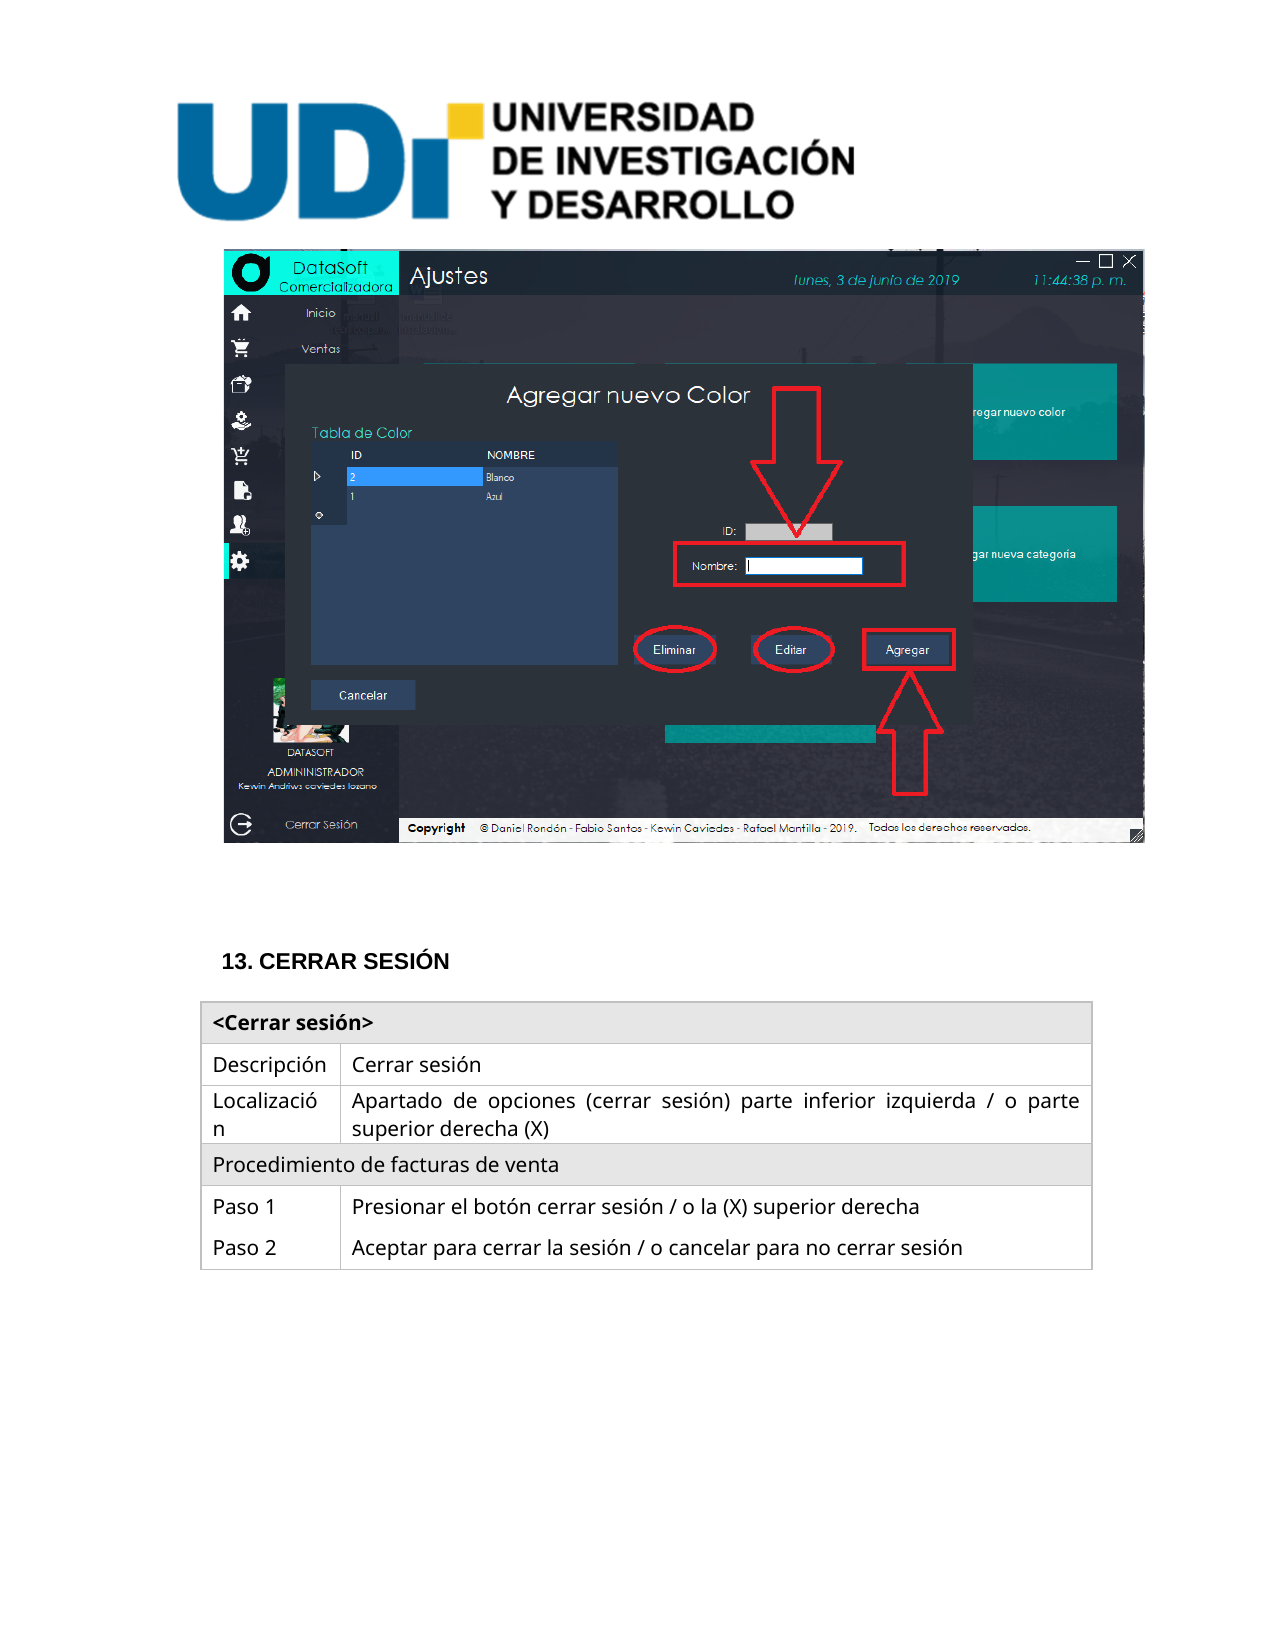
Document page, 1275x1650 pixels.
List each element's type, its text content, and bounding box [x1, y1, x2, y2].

list CERRAR SESIÓN [221, 948, 1098, 974]
table_cell Apartado de opciones (cerrar sesión) parte inferior izquierda / o parte superior derecha (X) [341, 1086, 1091, 1143]
table_cell Cerrar sesión [341, 1044, 1091, 1085]
table_cell Paso 1 [202, 1186, 340, 1227]
table_cell Localización [202, 1086, 340, 1143]
table_cell Paso 2 [202, 1227, 340, 1269]
table_cell Aceptar para cerrar la sesión / o cancelar para no cerrar sesión [341, 1227, 1091, 1269]
table_header <Cerrar sesión> [202, 1003, 1091, 1043]
table_cell Descripción [202, 1044, 340, 1085]
table_cell Presionar el botón cerrar sesión / o la (X) superior derecha [341, 1186, 1091, 1227]
table_cell Procedimiento de facturas de venta [202, 1144, 1091, 1185]
picture [177, 73, 1145, 843]
